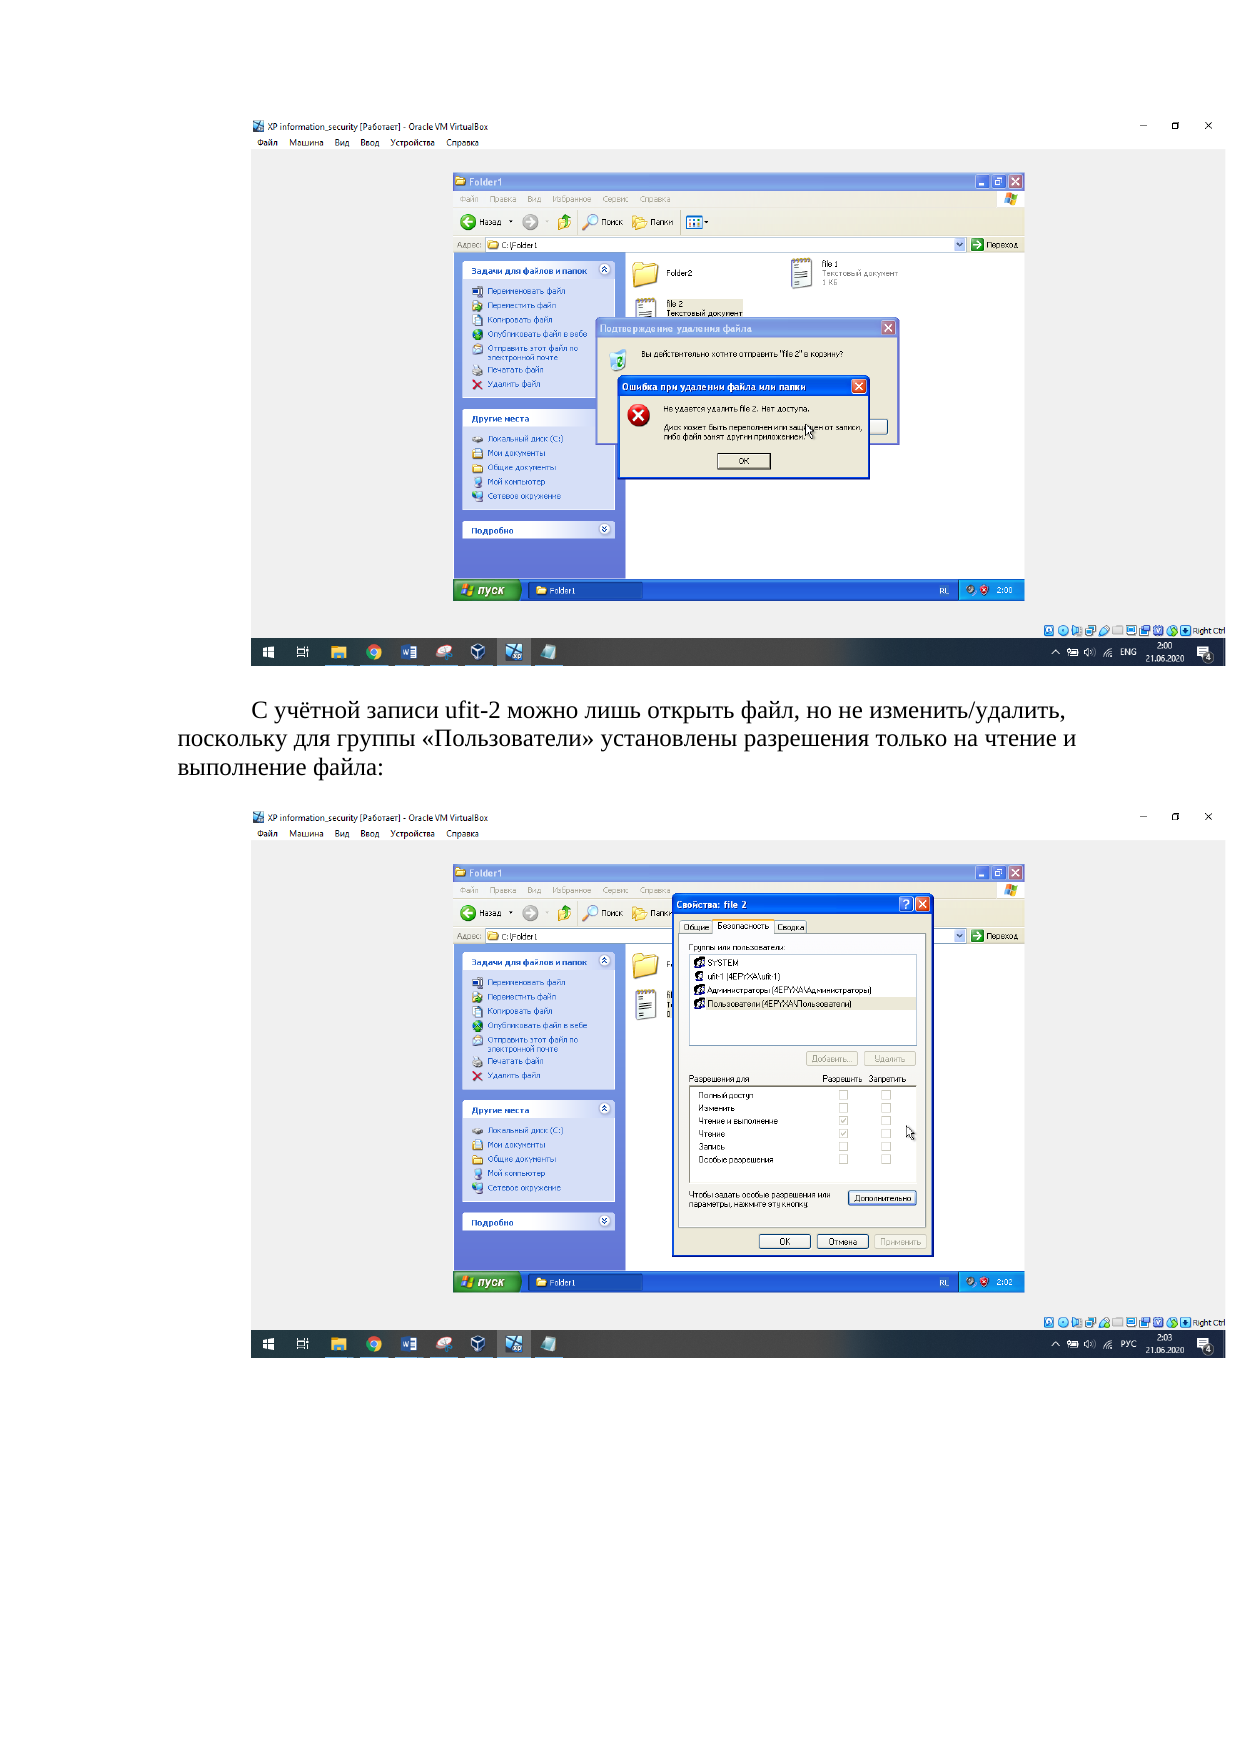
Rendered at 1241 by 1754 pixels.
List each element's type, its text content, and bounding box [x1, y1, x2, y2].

text С учётной записи ufit-2 можно лишь открыть файл, но не изменить/удалить, поскольку для группы «Пользователи» установлены разрешения только на чтение и выполнение файла: [177, 695, 1152, 781]
picture [251, 809, 1226, 1358]
picture [251, 118, 1226, 666]
